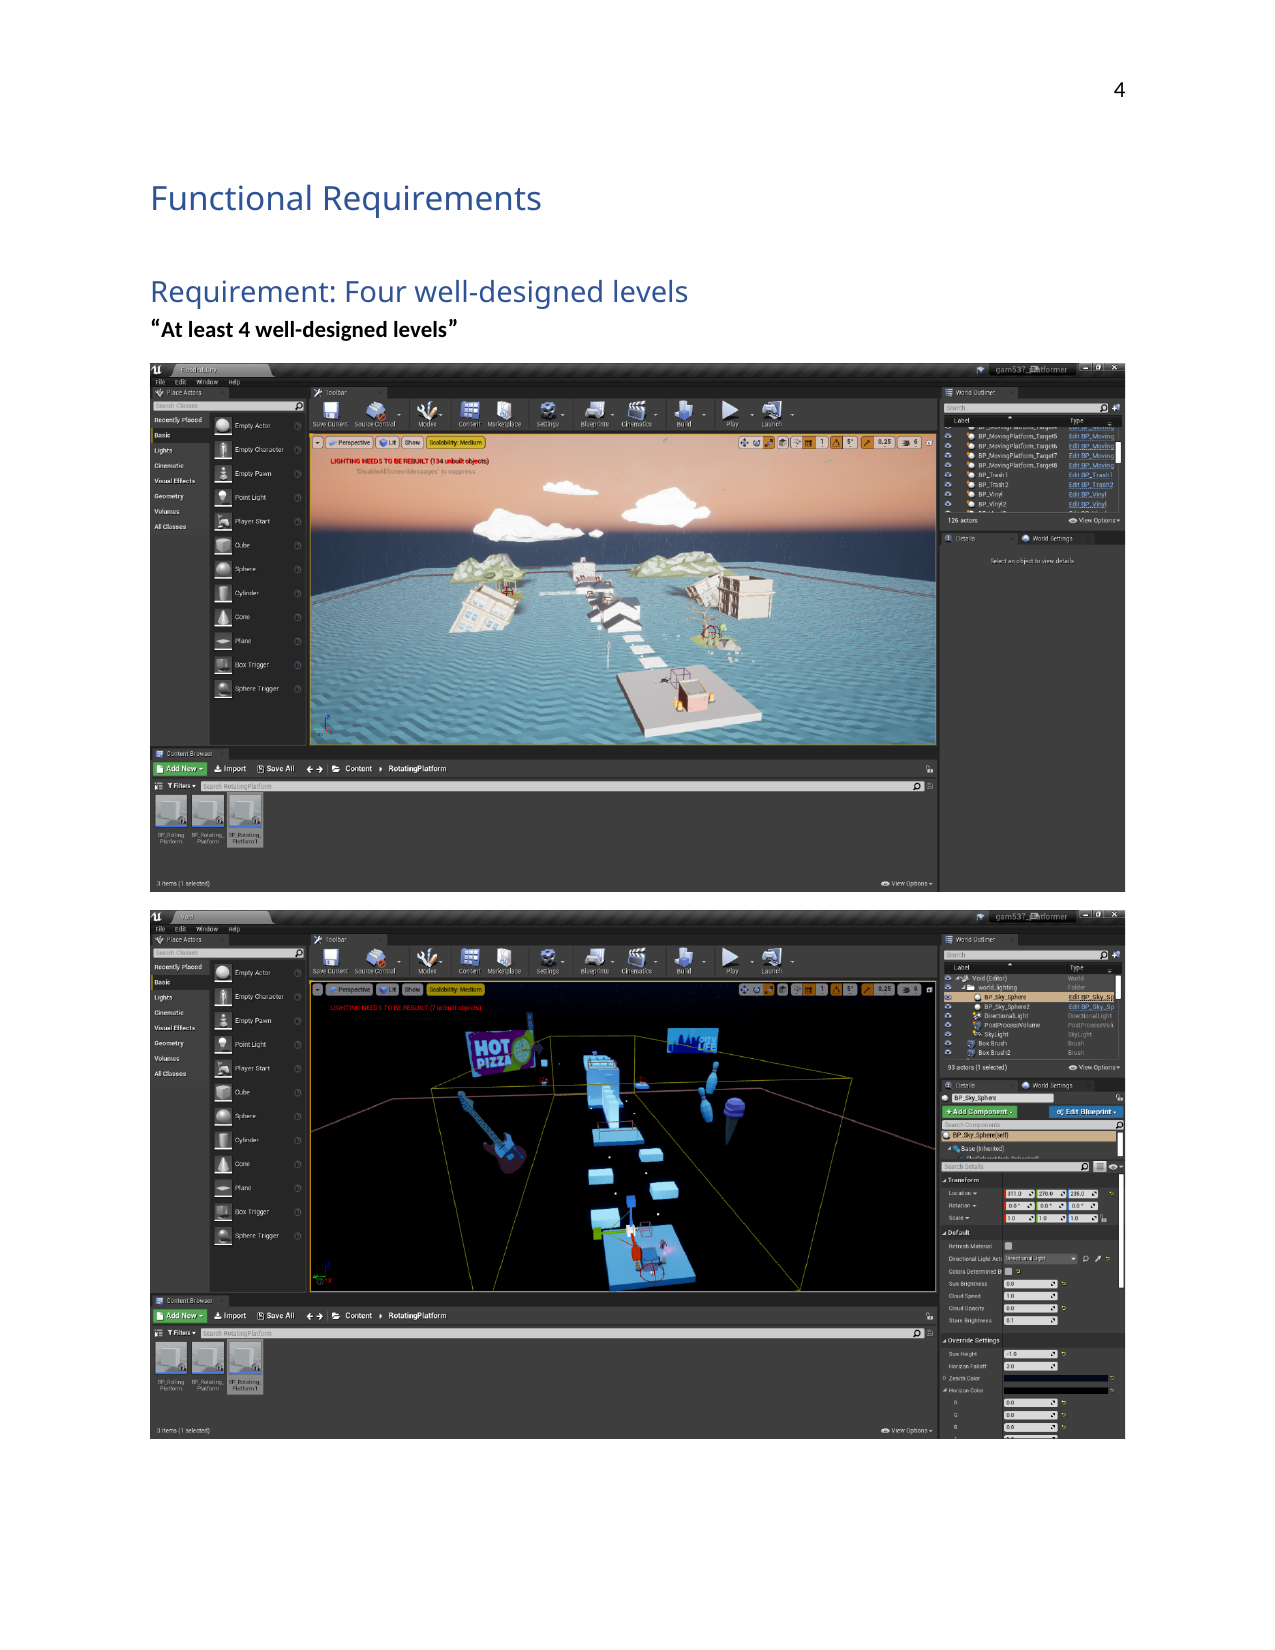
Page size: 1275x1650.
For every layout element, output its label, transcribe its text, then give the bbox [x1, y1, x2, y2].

picture [150, 363, 1125, 892]
subtitle Functional Requirements [150, 175, 1125, 220]
subtitle Requirement: Four well-designed levels [150, 271, 1125, 311]
text “At least 4 well-designed levels” [150, 314, 1125, 344]
picture [150, 910, 1125, 1439]
